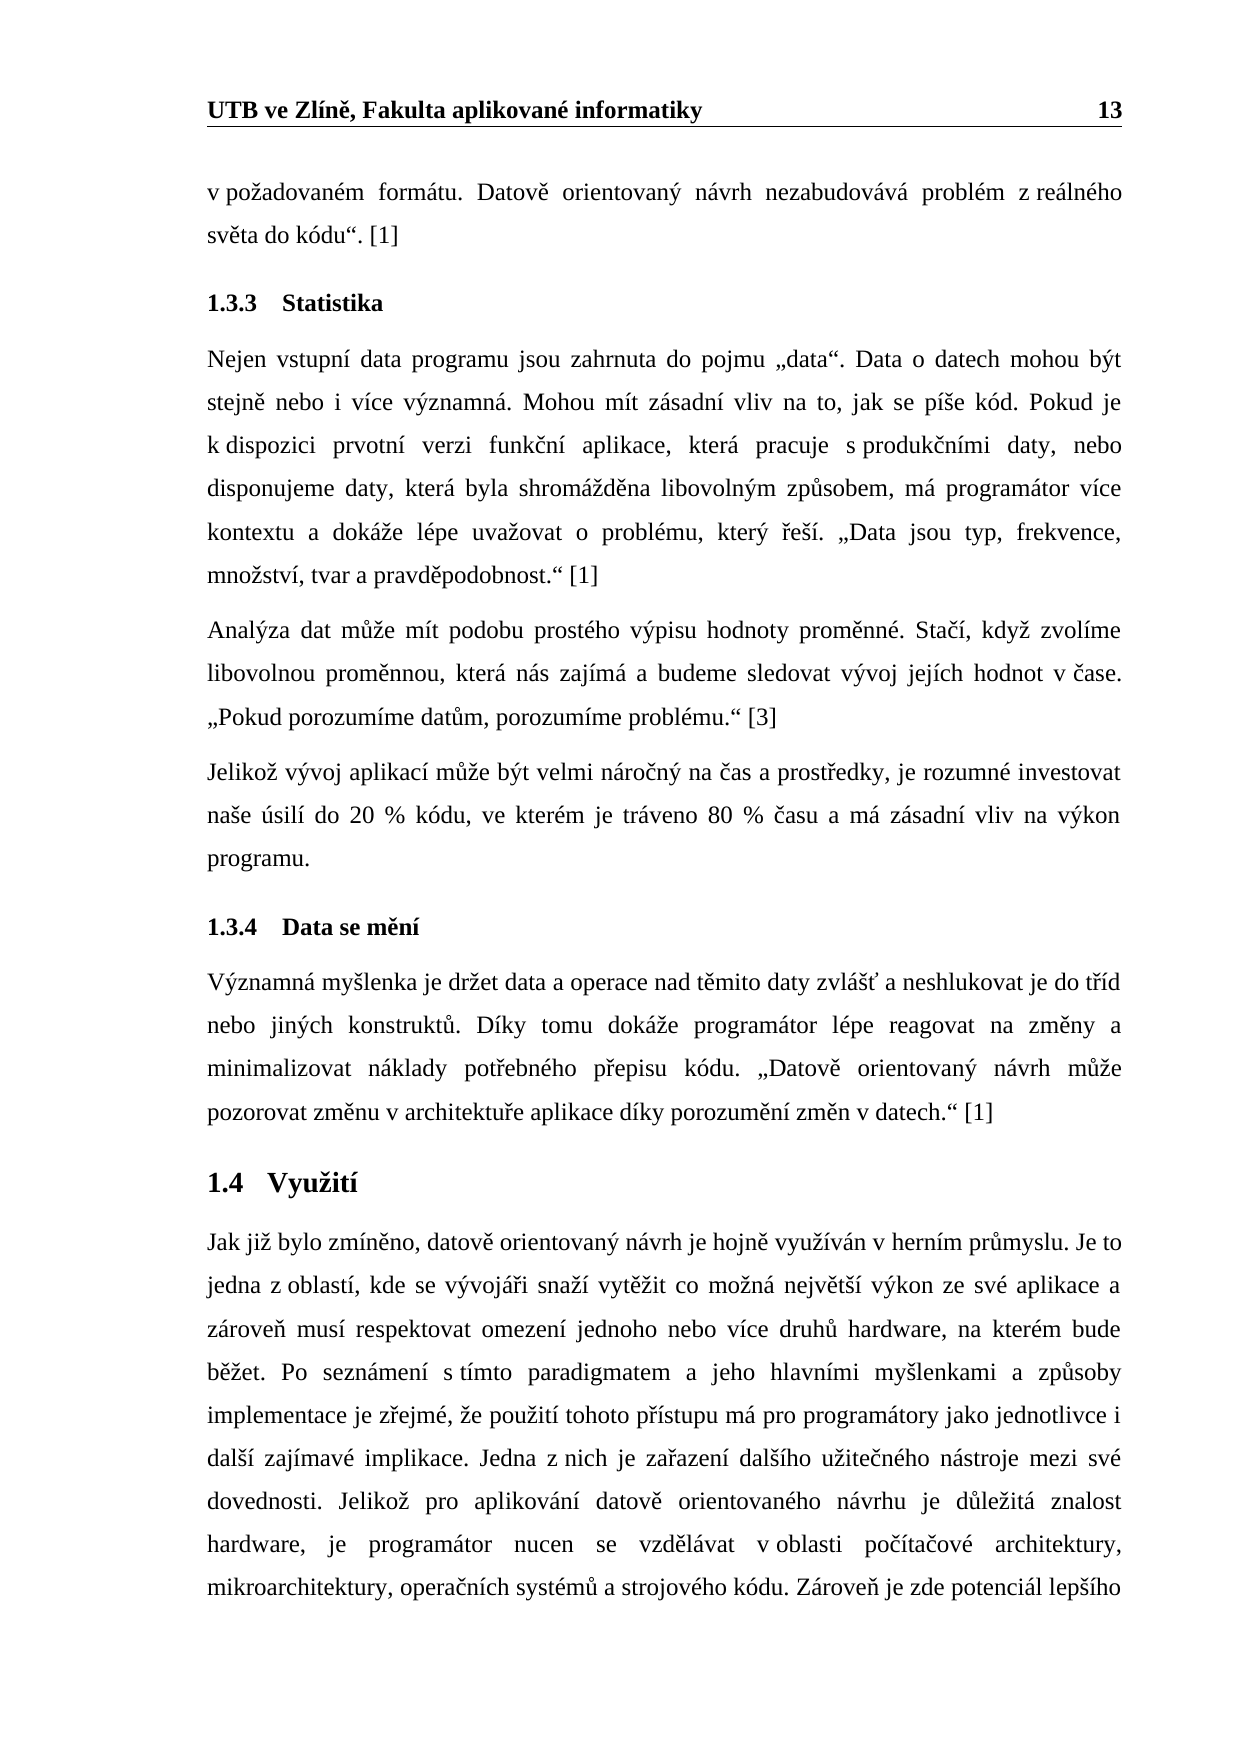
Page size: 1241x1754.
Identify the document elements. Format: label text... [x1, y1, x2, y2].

text Analýza dat může mít podobu prostého výpisu hodnoty proměnné. Stačí, když zvolíme libovolnou proměnnou, která nás zajímá a budeme sledovat vývoj jejích hodnot v čase. „Pokud porozumíme datům, porozumíme problému.“ [3] [207, 615, 1122, 730]
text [207, 177, 1122, 249]
subtitle Využití [207, 1165, 1122, 1198]
text Významná myšlenka je držet data a operace nad těmito daty zvlášť a neshlukovat je do tříd nebo jiných konstruktů. Díky tomu dokáže programátor lépe reagovat na změny a minimalizovat náklady potřebného přepisu kódu. „Datově orientovaný návrh může pozorovat změnu v architektuře aplikace díky porozumění změn v datech.“ [1] [207, 967, 1122, 1125]
subtitle Statistika [207, 288, 1122, 317]
text Jelikož vývoj aplikací může být velmi náročný na čas a prostředky, je rozumné investovat naše úsilí do 20 % kódu, ve kterém je tráveno 80 % času a má zásadní vliv na výkon programu. [207, 757, 1122, 872]
text Nejen vstupní data programu jsou zahrnuta do pojmu „data“. Data o datech mohou být stejně nebo i více významná. Mohou mít zásadní vliv na to, jak se píše kód. Pokud je k dispozici prvotní verzi funkční aplikace, která pracuje s produkčními daty, nebo disponujeme daty, která byla shromážděna libovolným způsobem, má programátor více kontextu a dokáže lépe uvažovat o problému, který řeší. „Data jsou typ, frekvence, množství, tvar a pravděpodobnost.“ [1] [207, 344, 1122, 588]
subtitle Data se mění [207, 912, 1122, 940]
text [207, 1227, 1122, 1601]
